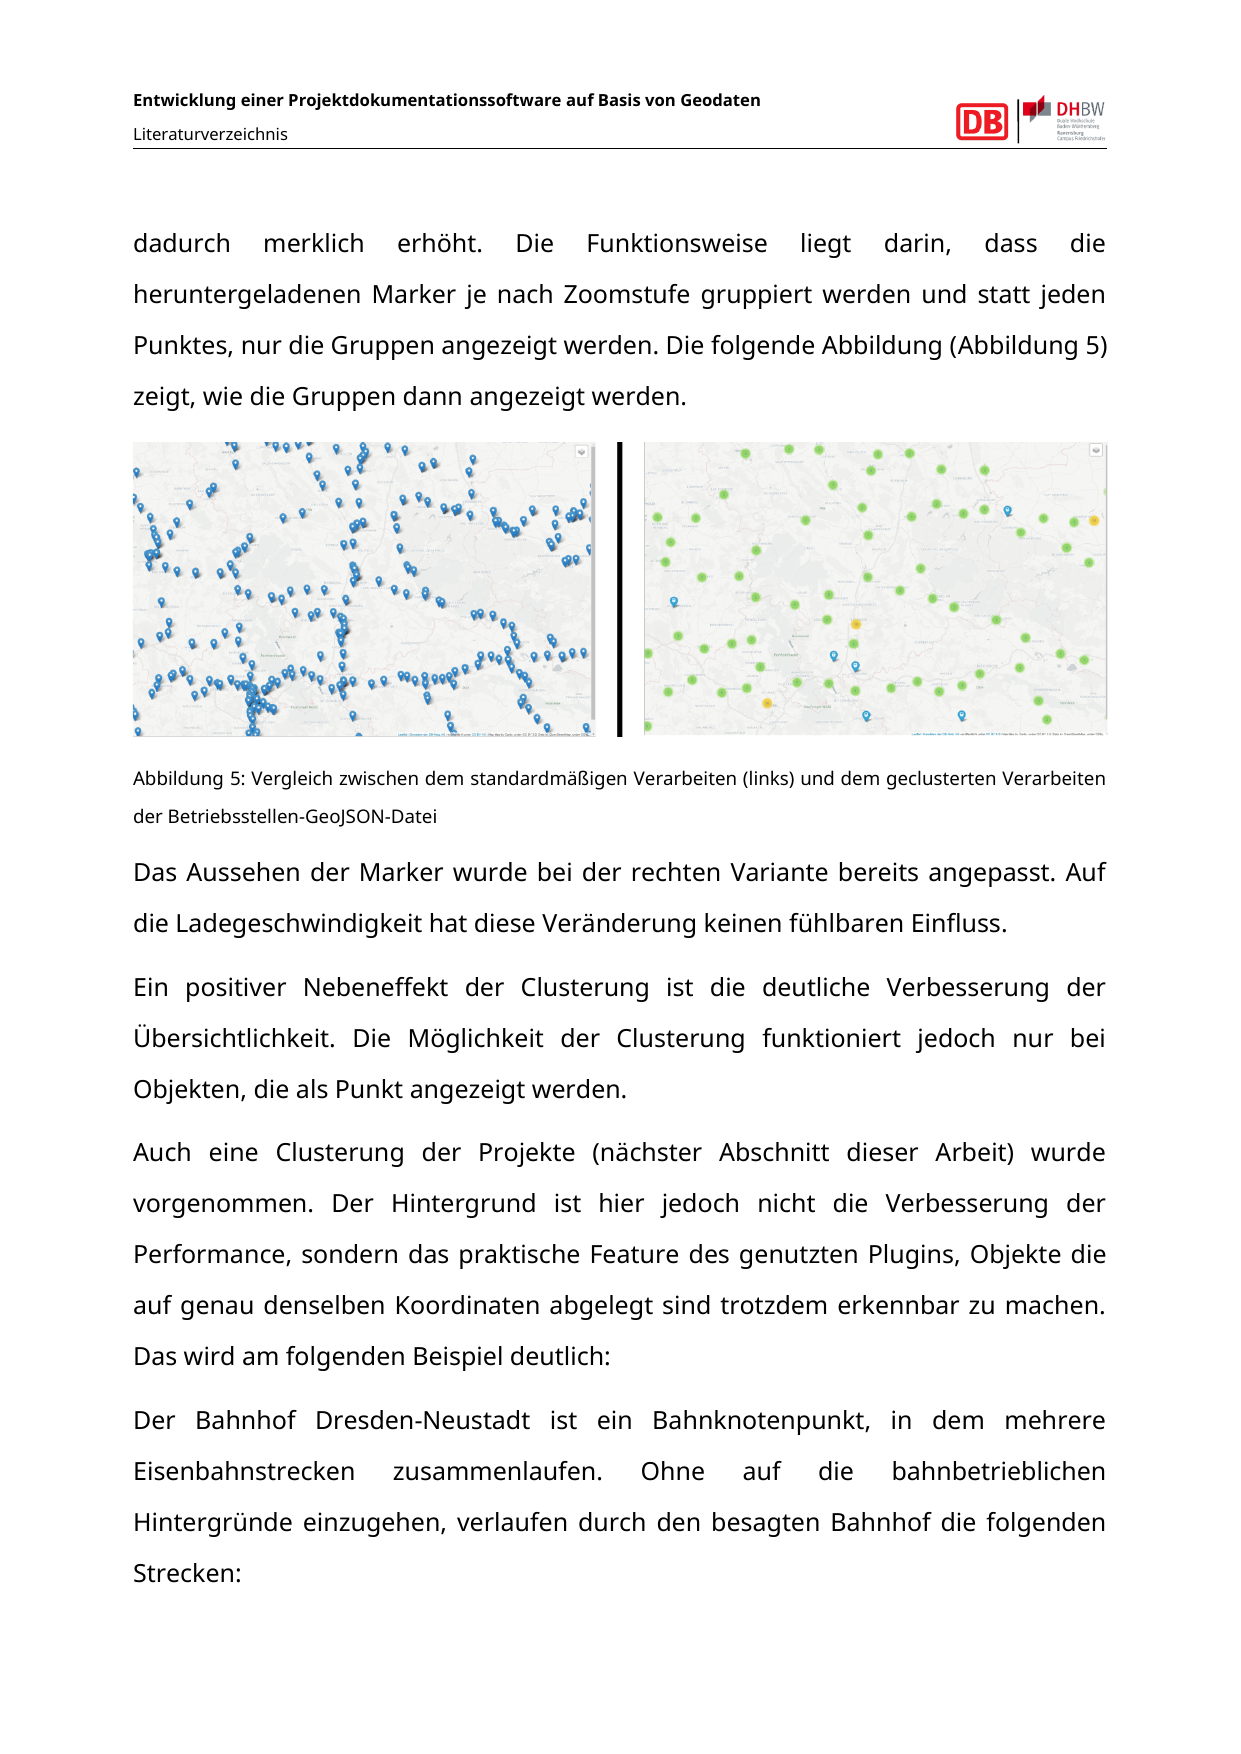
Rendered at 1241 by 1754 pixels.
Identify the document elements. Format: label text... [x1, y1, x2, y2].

picture [132, 442, 1108, 737]
picture [1023, 95, 1106, 141]
text Das Aussehen der Marker wurde bei der rechten Variante bereits angepasst. Auf die Ladegeschwindigkeit hat diese Veränderung keinen fühlbaren Einfluss. [133, 854, 1107, 940]
text Abbildung 5: Vergleich zwischen dem standardmäßigen Verarbeiten (links) und dem geclusterten Verarbeiten der Betriebsstellen-GeoJSON-Datei [133, 766, 1107, 829]
text Der Bahnhof Dresden-Neustadt ist ein Bahnknotenpunkt, in dem mehrere Eisenbahnstrecken zusammenlaufen. Ohne auf die bahnbetrieblichen Hintergründe einzugehen, verlaufen durch den besagten Bahnhof die folgenden Strecken: [133, 1402, 1107, 1590]
text Auch eine Clusterung der Projekte (nächster Abschnitt dieser Arbeit) wurde vorgenommen. Der Hintergrund ist hier jedoch nicht die Verbesserung der Performance, sondern das praktische Feature des genutzten Plugins, Objekte die auf genau denselben Koordinaten abgelegt sind trotzdem erkennbar zu machen. Das wird am folgenden Beispiel deutlich: [133, 1135, 1107, 1373]
text Ein positiver Nebeneffekt der Clusterung ist die deutliche Verbesserung der Übersichtlichkeit. Die Möglichkeit der Clusterung funktioniert jedoch nur bei Objekten, die als Punkt angezeigt werden. [133, 969, 1107, 1105]
picture [956, 103, 1009, 141]
